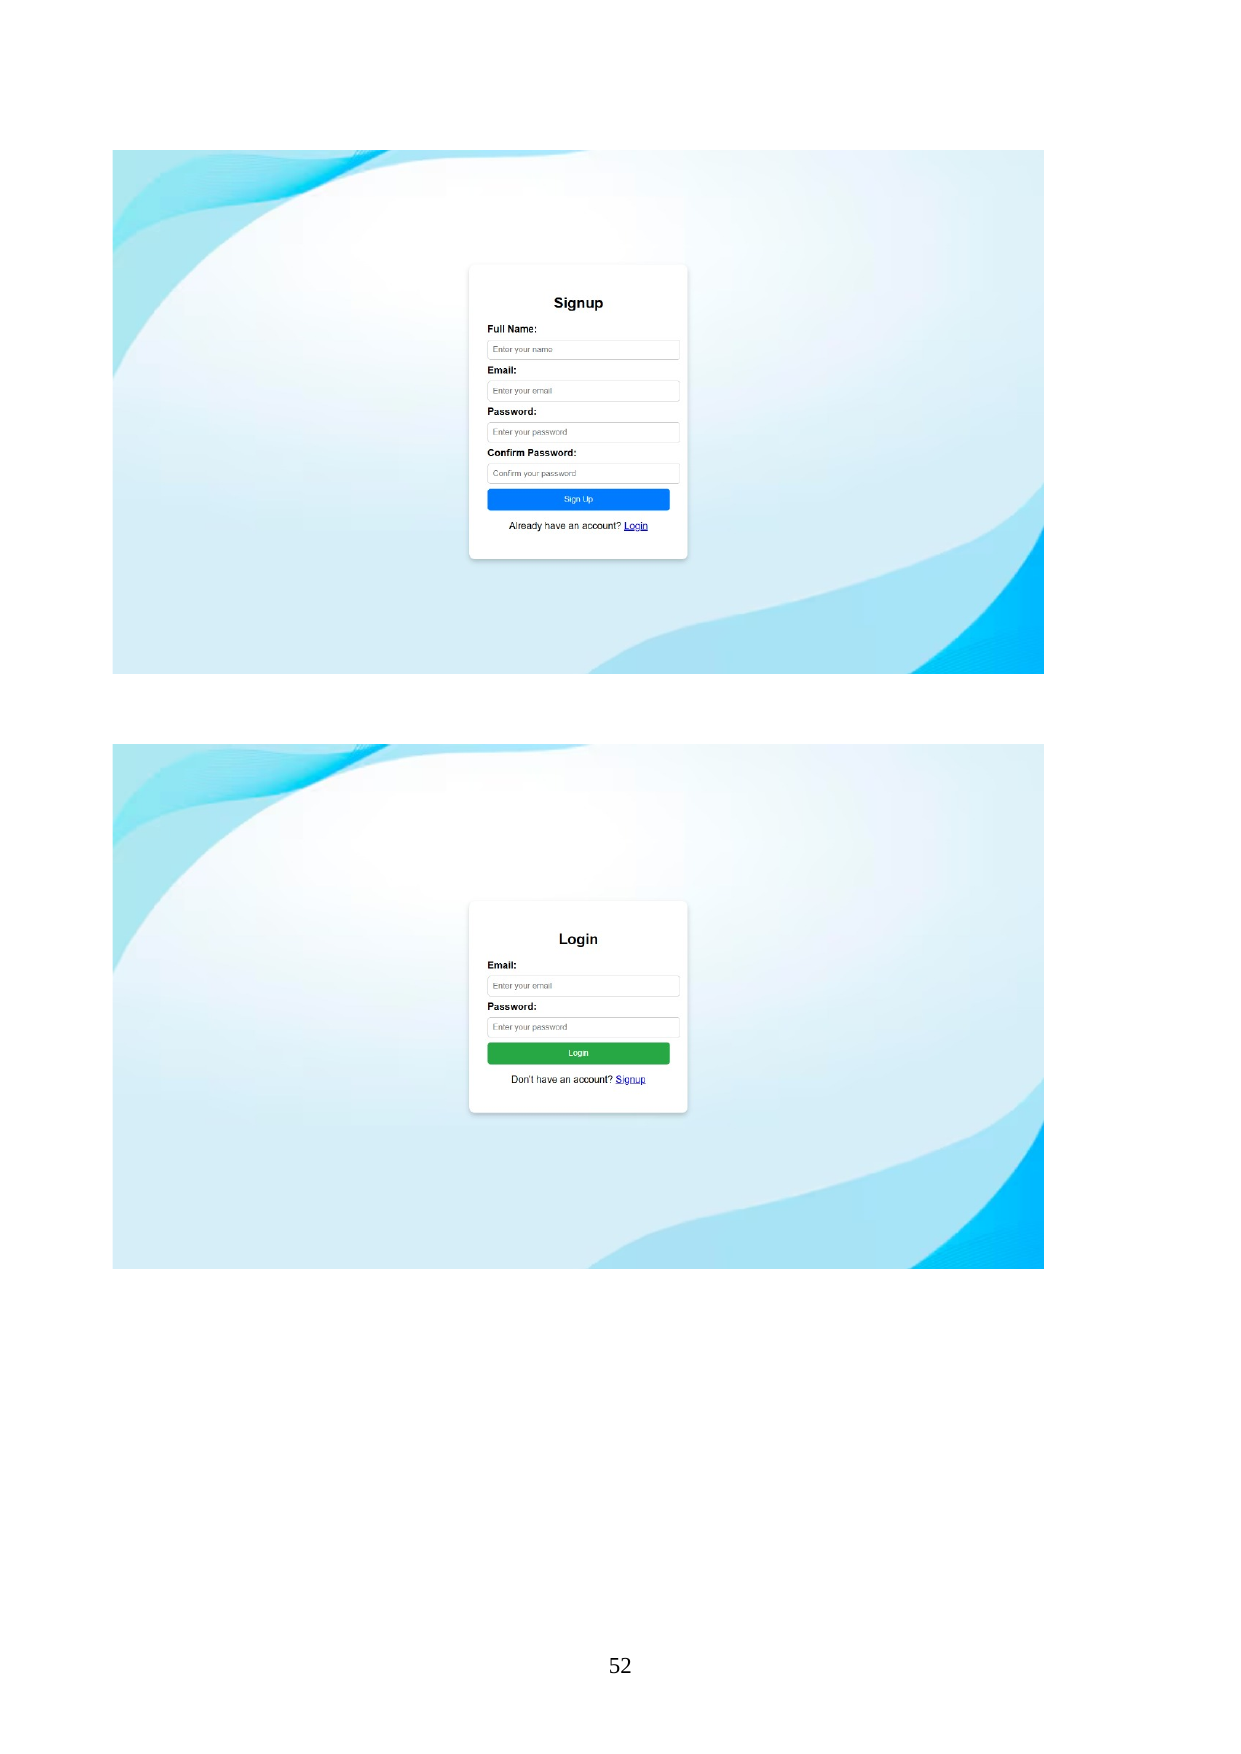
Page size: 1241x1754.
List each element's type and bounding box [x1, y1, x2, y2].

picture [112, 150, 1044, 674]
picture [112, 744, 1044, 1269]
